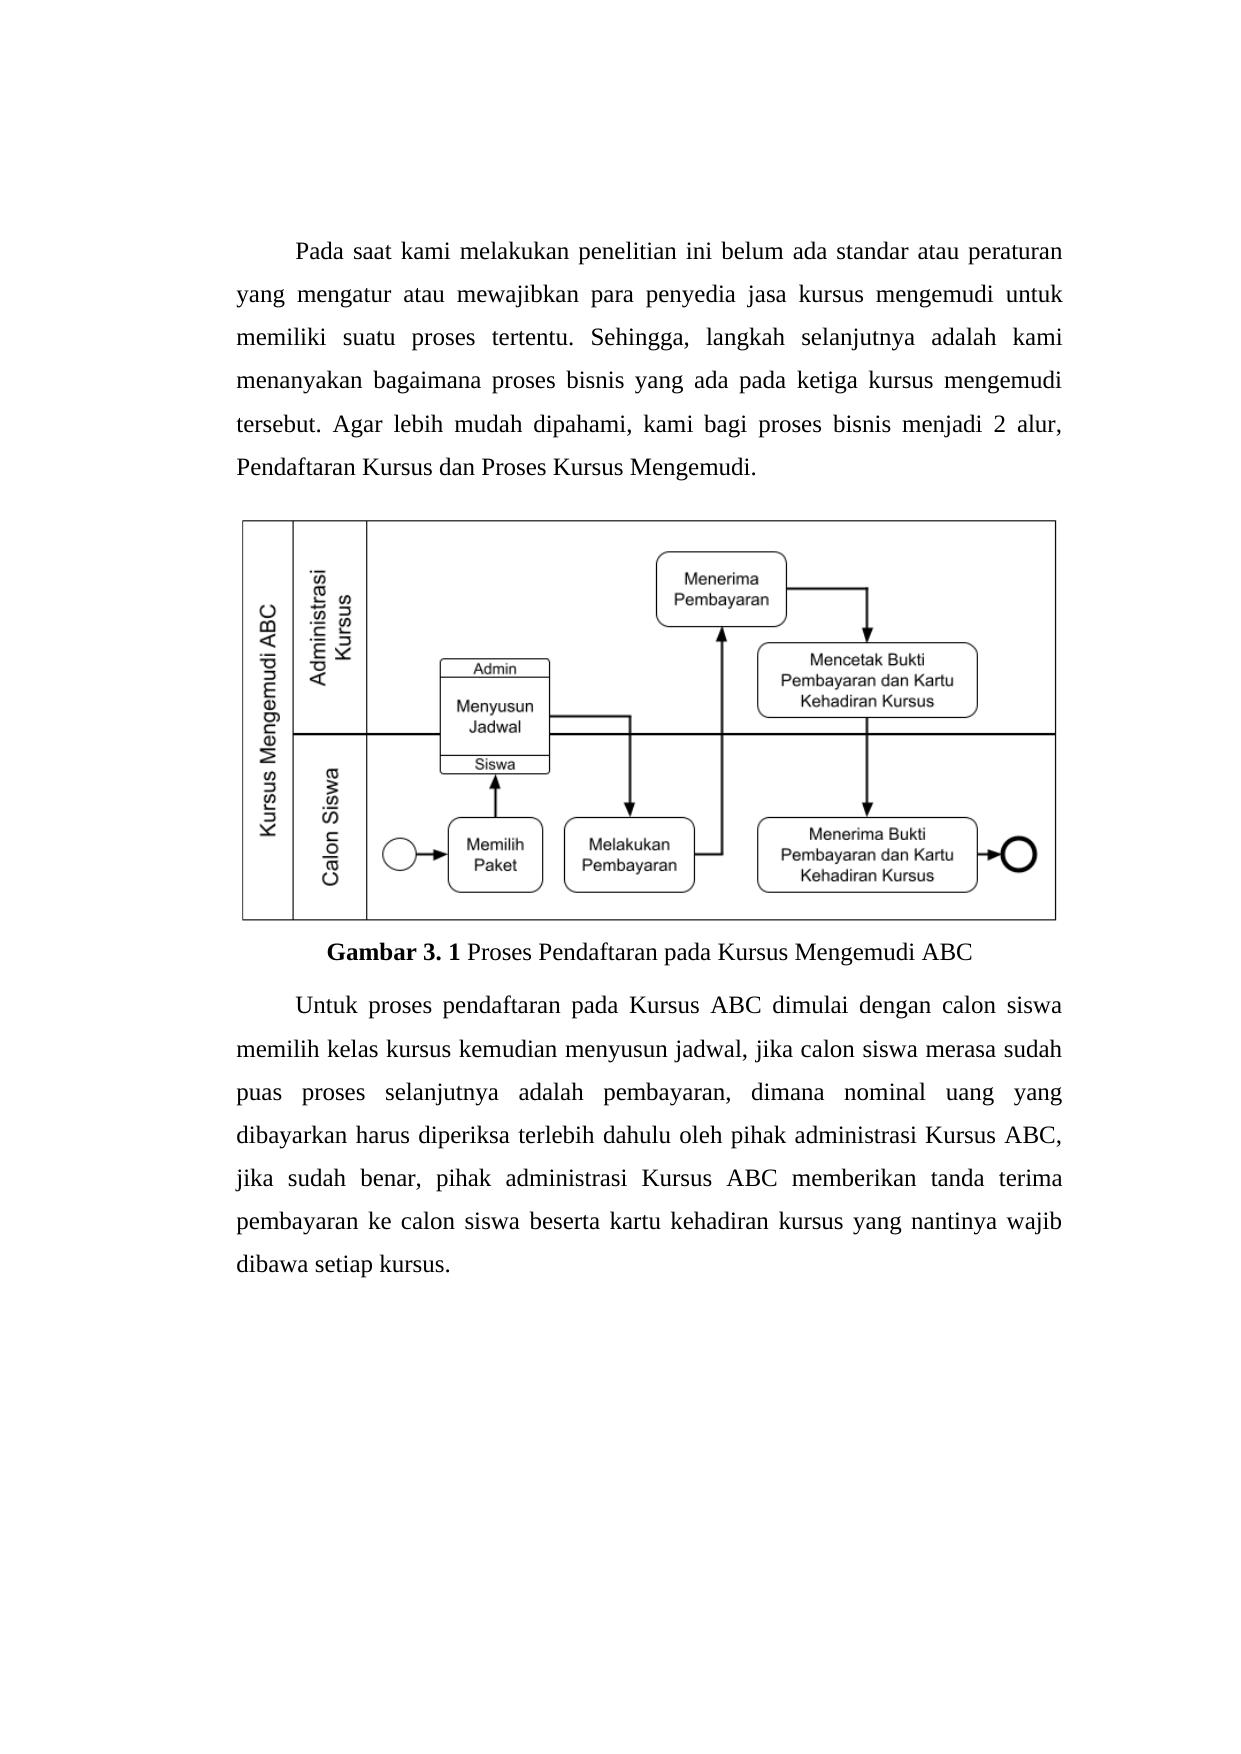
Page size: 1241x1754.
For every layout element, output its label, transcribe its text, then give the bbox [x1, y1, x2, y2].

text Untuk proses pendaftaran pada Kursus ABC dimulai dengan calon siswa memilih kelas kursus kemudian menyusun jadwal, jika calon siswa merasa sudah puas proses selanjutnya adalah pembayaran, dimana nominal uang yang dibayarkan harus diperiksa terlebih dahulu oleh pihak administrasi Kursus ABC, jika sudah benar, pihak administrasi Kursus ABC memberikan tanda terima pembayaran ke calon siswa beserta kartu kehadiran kursus yang nantinya wajib dibawa setiap kursus. [236, 991, 1063, 1278]
text Pada saat kami melakukan penelitian ini belum ada standar atau peraturan yang mengatur atau mewajibkan para penyedia jasa kursus mengemudi untuk memiliki suatu proses tertentu. Sehingga, langkah selanjutnya adalah kami menanyakan bagaimana proses bisnis yang ada pada ketiga kursus mengemudi tersebut. Agar lebih mudah dipahami, kami bagi proses bisnis menjadi 2 alur, Pendaftaran Kursus dan Proses Kursus Mengemudi. [236, 236, 1063, 481]
picture [242, 515, 1058, 923]
